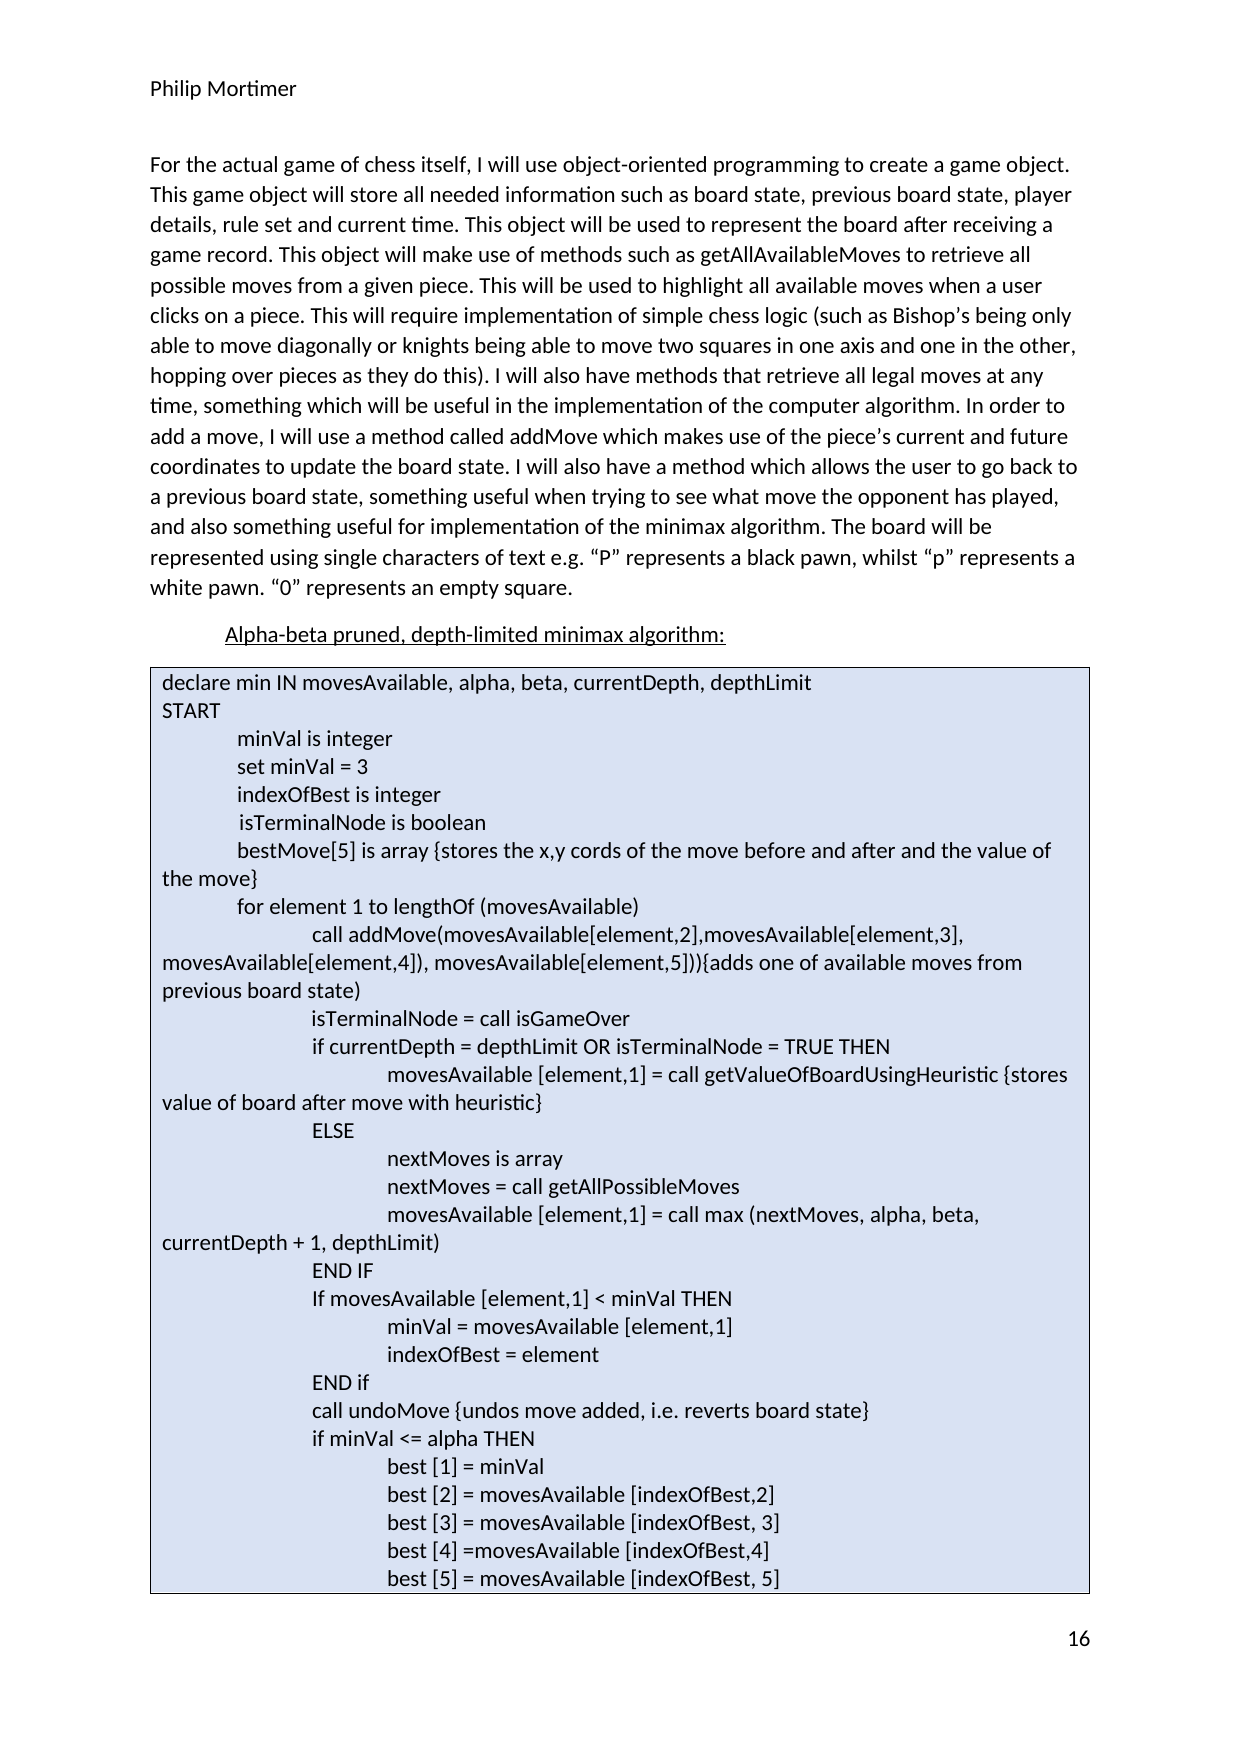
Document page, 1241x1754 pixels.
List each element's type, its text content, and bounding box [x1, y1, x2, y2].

text Alpha-beta pruned, depth-limited minimax algorithm: [150, 620, 1090, 648]
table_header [151, 668, 1089, 1592]
text For the actual game of chess itself, I will use object-oriented programming to create a game object. This game object will store all needed information such as board state, previous board state, player details, rule set and current time. This object will be used to represent the board after receiving a game record. This object will make use of methods such as getAllAvailableMoves to retrieve all possible moves from a given piece. This will be used to highlight all available moves when a user clicks on a piece. This will require implementation of simple chess logic (such as Bishop’s being only able to move diagonally or knights being able to move two squares in one axis and one in the other, hopping over pieces as they do this). I will also have methods that retrieve all legal moves at any time, something which will be useful in the implementation of the computer algorithm. In order to add a move, I will use a method called addMove which makes use of the piece’s current and future coordinates to update the board state. I will also have a method which allows the user to go back to a previous board state, something useful when trying to see what move the opponent has played, and also something useful for implementation of the minimax algorithm. The board will be represented using single characters of text e.g. “P” represents a black pawn, whilst “p” represents a white pawn. “0” represents an empty square. [150, 150, 1090, 601]
